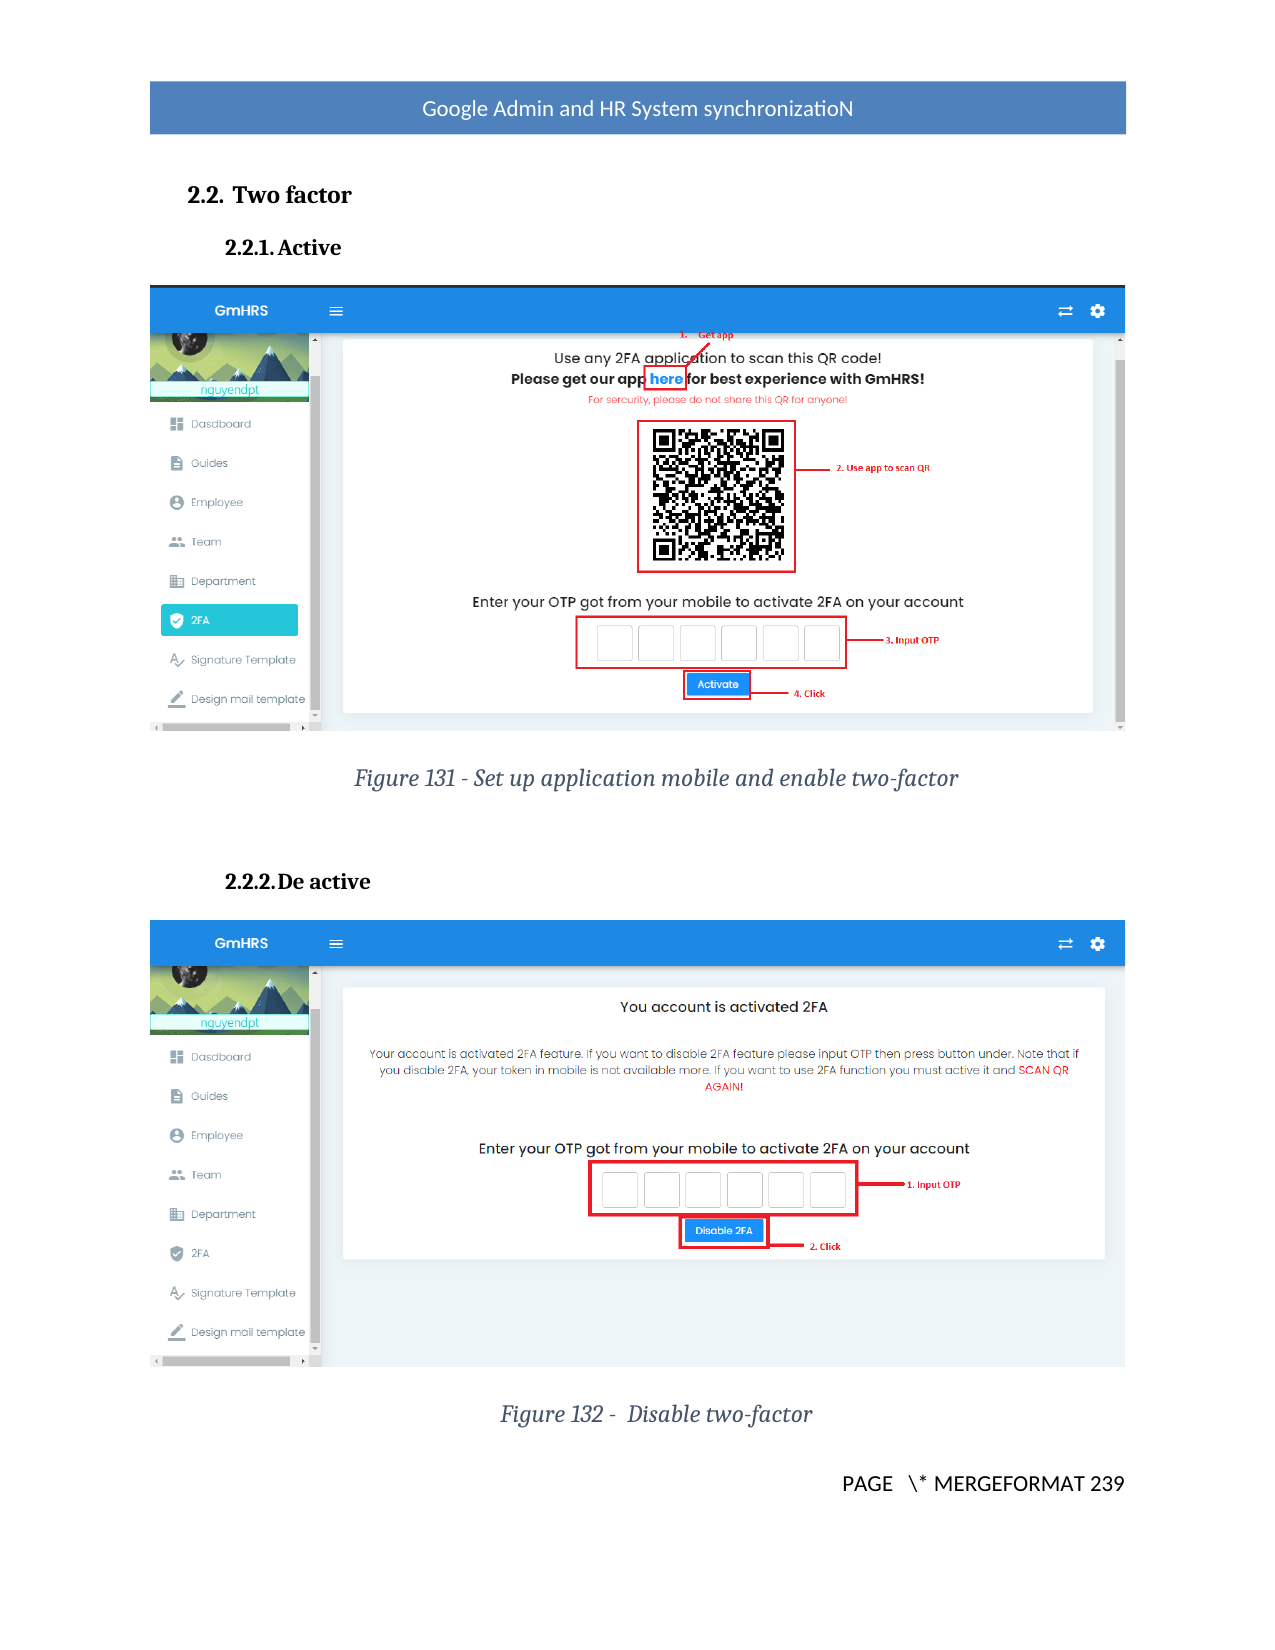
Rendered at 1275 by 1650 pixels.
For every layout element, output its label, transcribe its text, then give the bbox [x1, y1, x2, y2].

text Figure 131 - Set up application mobile and enable two-factor [187, 764, 1125, 793]
picture [150, 285, 1125, 731]
text Figure 132 - Disable two-factor [187, 1400, 1125, 1428]
picture [150, 920, 1125, 1367]
subtitle De active [225, 869, 1125, 896]
subtitle Two factor [187, 181, 1125, 209]
subtitle Active [225, 234, 1125, 261]
